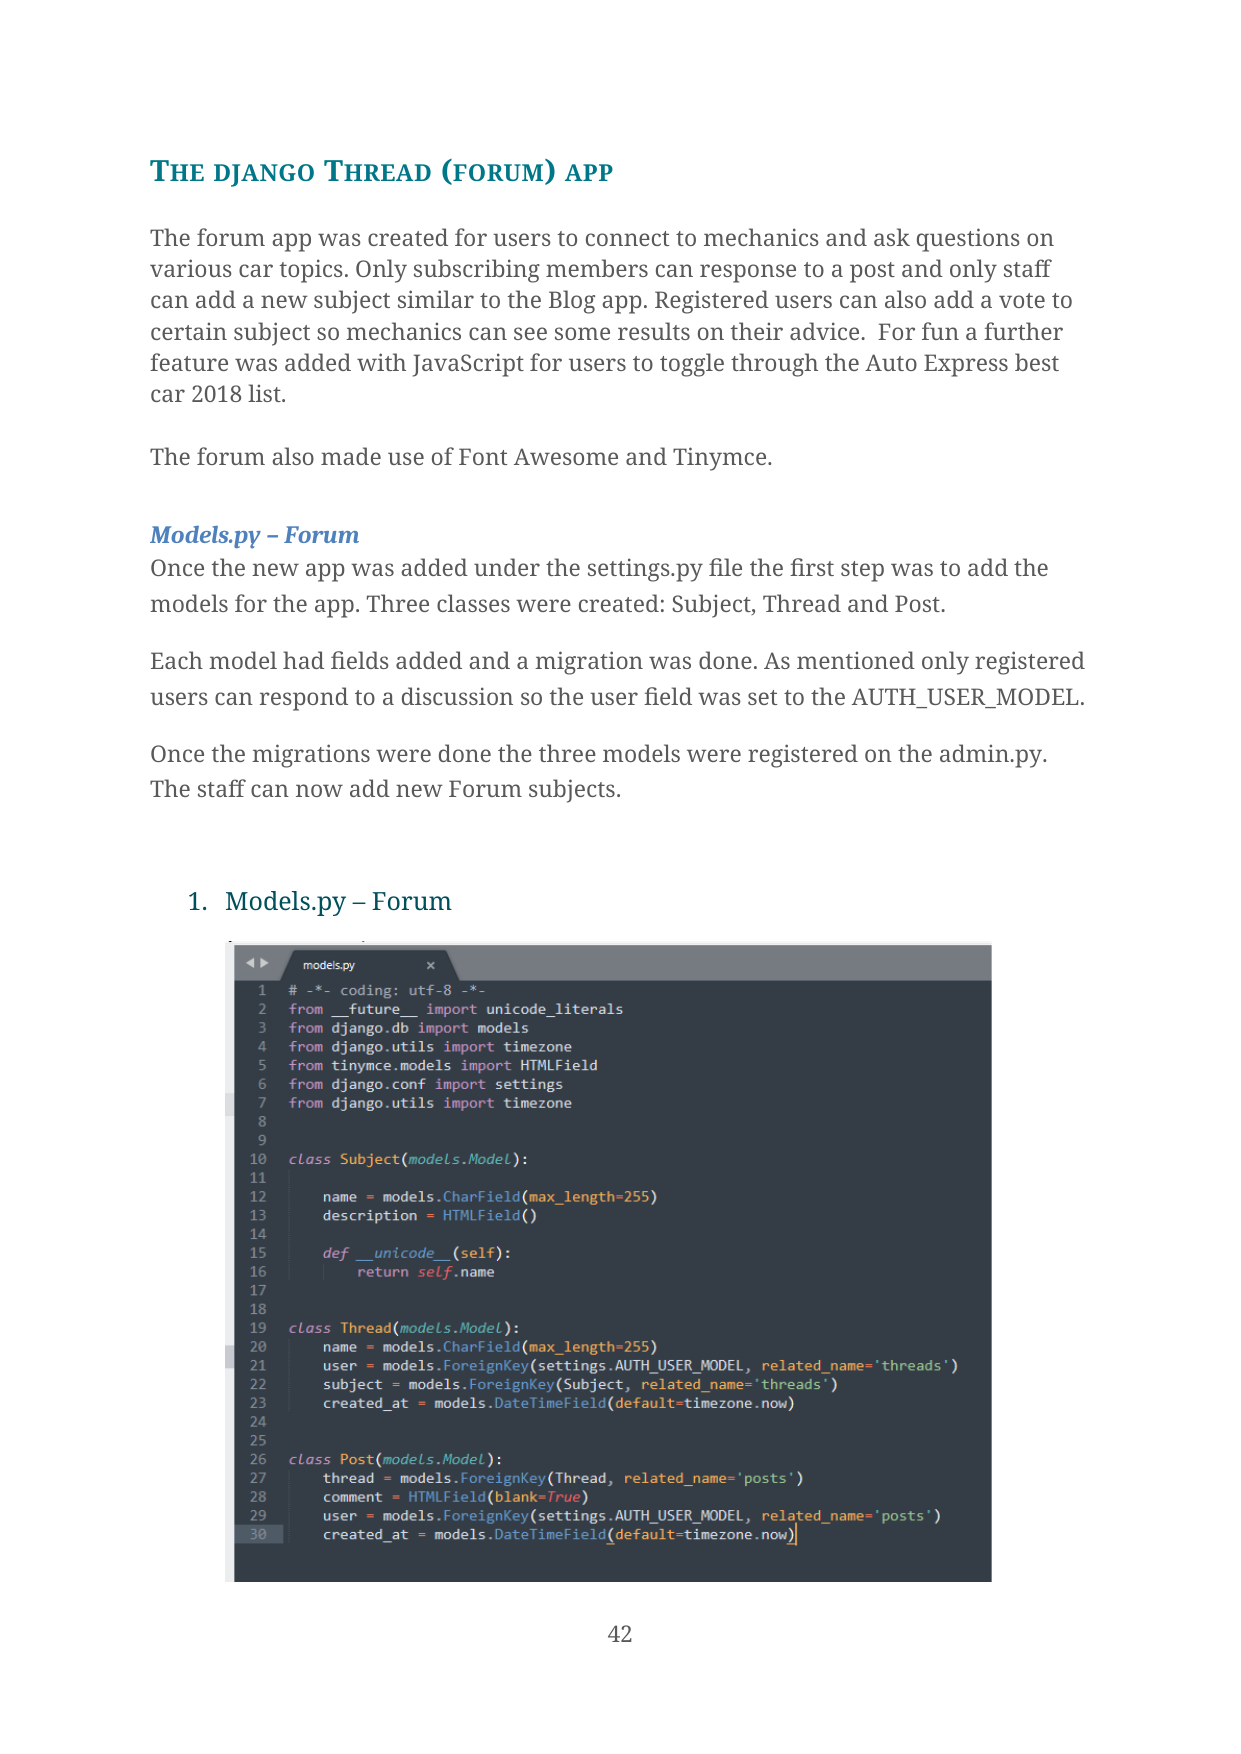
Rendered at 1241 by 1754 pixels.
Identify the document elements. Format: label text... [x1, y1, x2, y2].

text The forum also made use of Font Awesome and Tinymce. [150, 440, 1090, 472]
text Once the new app was added under the settings.py file the first step was to add the models for the app. Three classes were created: Subject, Thread and Post. [150, 552, 1090, 619]
subtitle Models.py – Forum [150, 521, 1090, 549]
list Models.py – Forum [187, 883, 1090, 917]
subtitle The django Thread (forum) app [150, 150, 1090, 190]
text Once the migrations were done the three models were registered on the admin.py. The staff can now add new Forum subjects. [150, 737, 1090, 805]
text Each model had fields added and a migration was done. As mentioned only registered users can respond to a discussion so the user field was set to the AUTH_USER_MODEL. [150, 645, 1090, 712]
picture [225, 941, 992, 1582]
text The forum app was created for users to connect to mechanics and ask questions on various car topics. Only subscribing members can response to a post and only staff can add a new subject similar to the Blog app. Registered users can also add a vote to certain subject so mechanics can see some results on their advice. For fun a further feature was added with JavaScript for users to toggle through the Auto Express best car 2018 list. [150, 222, 1090, 409]
